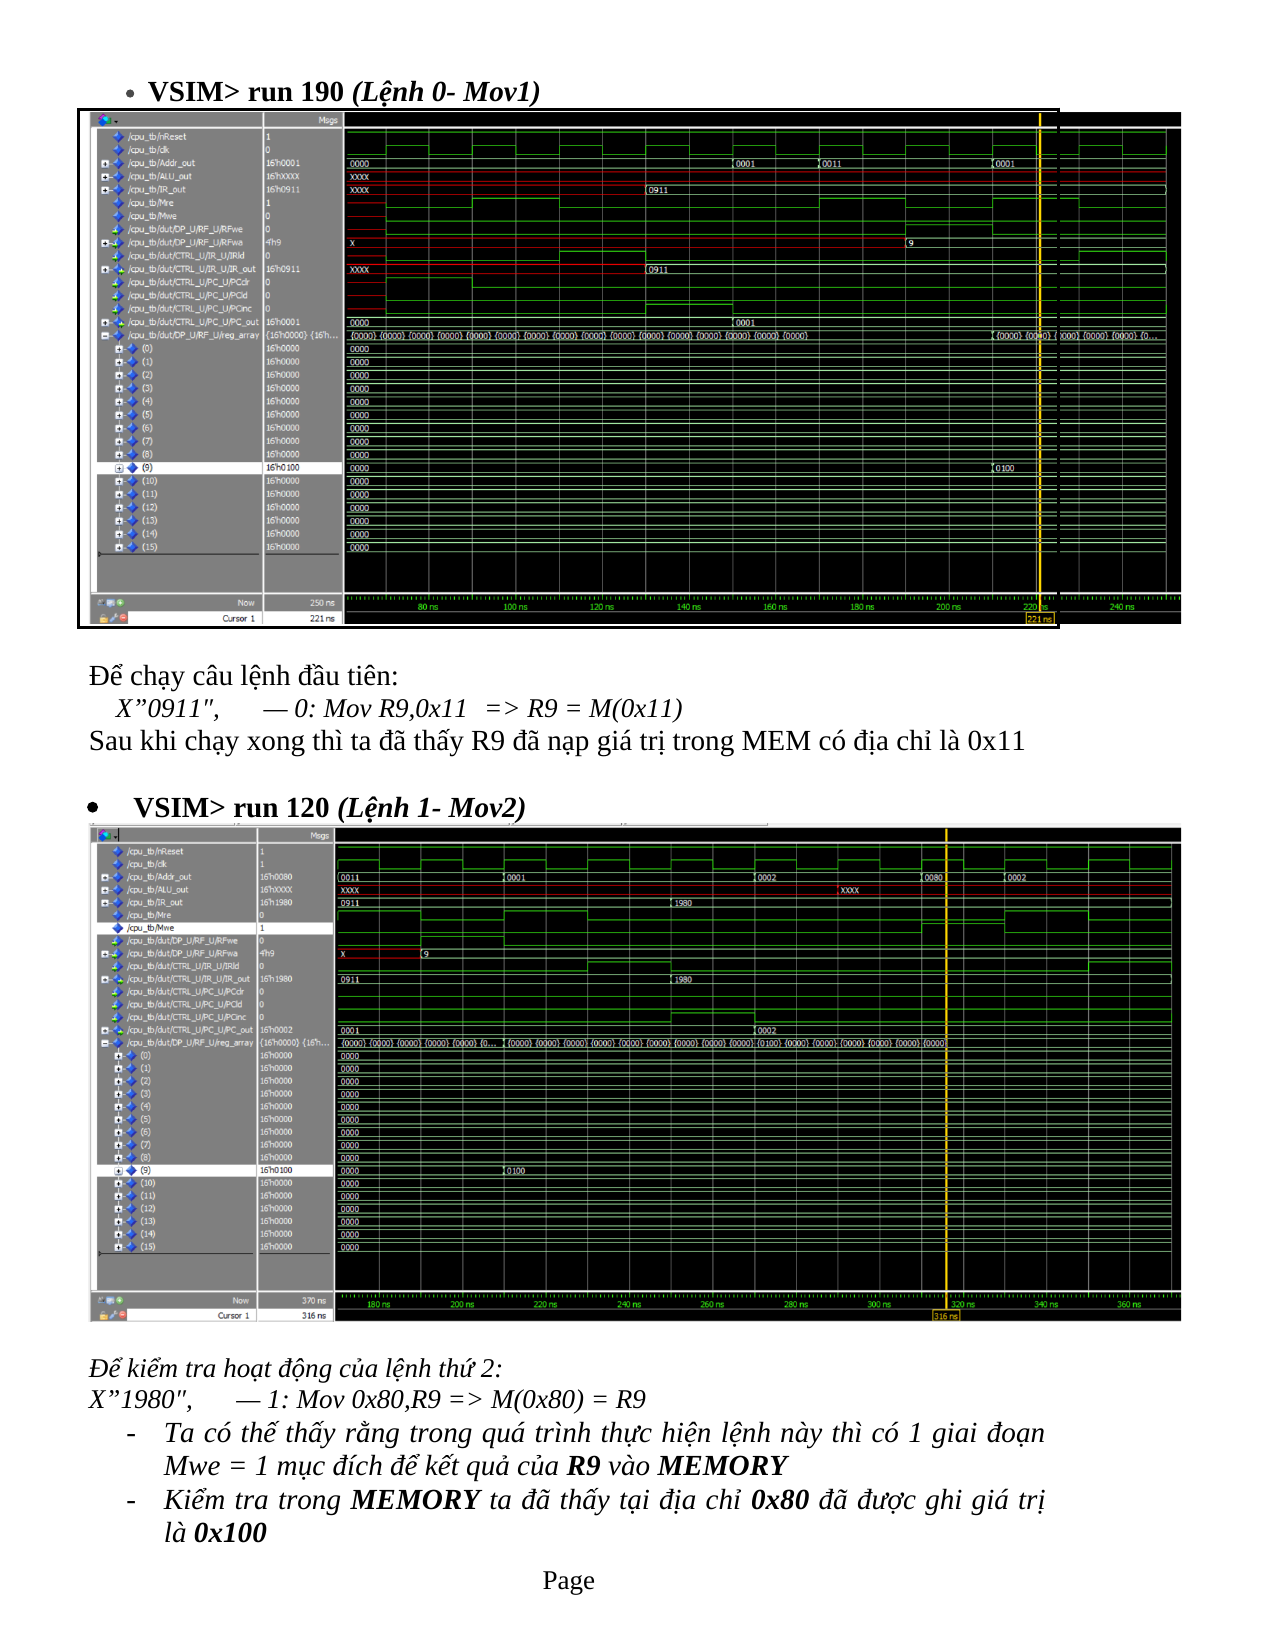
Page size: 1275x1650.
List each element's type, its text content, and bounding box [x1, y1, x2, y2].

text Để kiểm tra hoạt động của lệnh thứ 2: [89, 1352, 1048, 1384]
list Ta có thế thấy rằng trong quá trình thực hiện lệnh này thì có 1 giai đoạn Mwe = 1 mục đích để kết quả của R9 vào MEMORY [126, 1415, 1048, 1482]
picture [88, 112, 1057, 624]
list VSIM> run 120 (Lệnh 1- Mov2) [87, 790, 1048, 824]
picture [1060, 112, 1182, 624]
text X”0911″, — 0: Mov R9,0x11 => R9 = M(0x11) [89, 692, 1048, 723]
list VSIM> run 190 (Lệnh 0- Mov1) [126, 74, 1048, 107]
picture [88, 823, 1182, 1322]
text Sau khi chạy xong thì ta đã thấy R9 đã nạp giá trị trong MEM có địa chỉ là 0x11 [89, 723, 1048, 757]
list Kiểm tra trong MEMORY ta đã thấy tại địa chỉ 0x80 đã được ghi giá trị là 0x100 [126, 1482, 1048, 1549]
text Để chạy câu lệnh đầu tiên: [89, 658, 1048, 692]
text X”1980″, — 1: Mov 0x80,R9 => M(0x80) = R9 [89, 1384, 1048, 1415]
